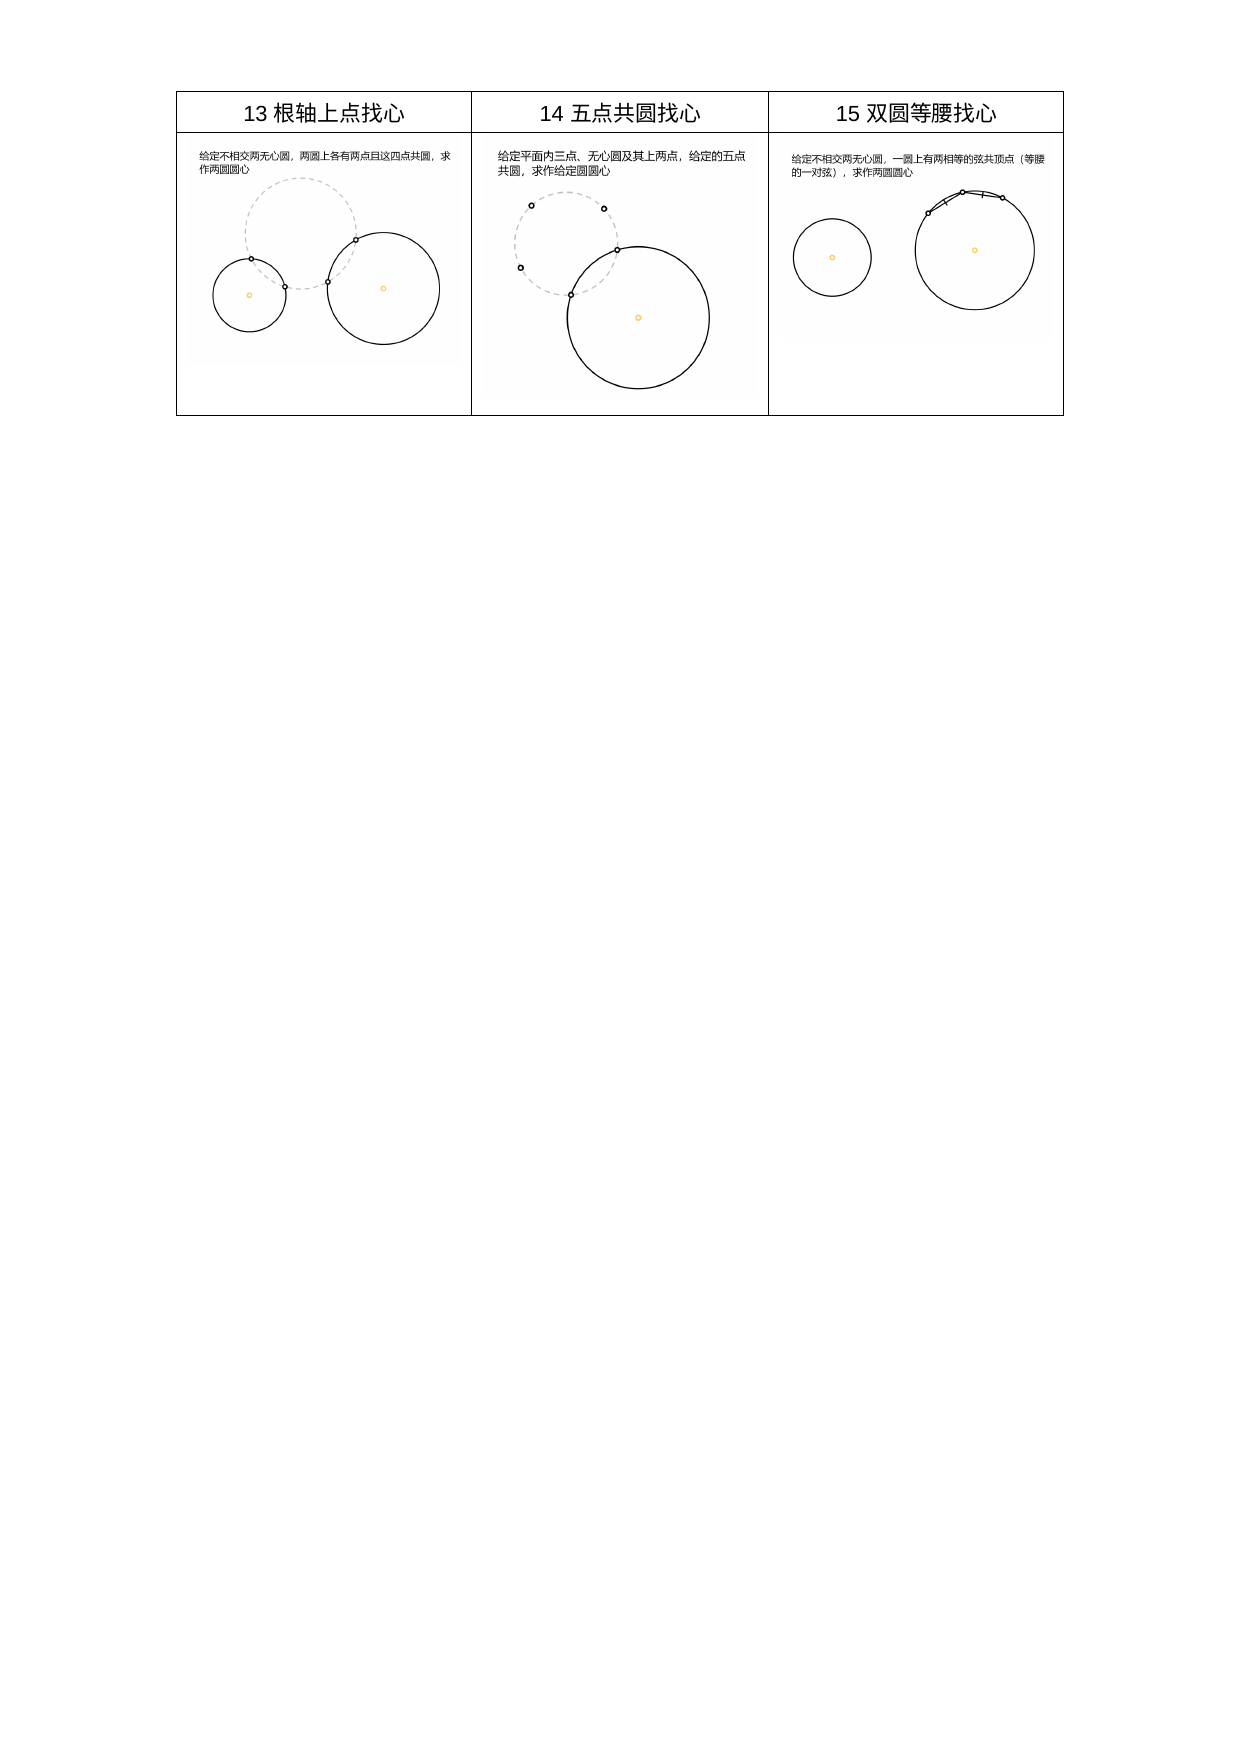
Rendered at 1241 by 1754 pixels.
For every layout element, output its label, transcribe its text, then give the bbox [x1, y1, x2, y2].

table_header 15 双圆等腰找心 [769, 92, 1063, 132]
table_cell [177, 133, 471, 415]
picture [483, 133, 757, 399]
table_cell [472, 133, 768, 415]
table_header 14 五点共圆找心 [472, 92, 768, 132]
table_header 13 根轴上点找心 [177, 92, 471, 132]
picture [187, 133, 461, 364]
table_cell [769, 133, 1063, 415]
picture [780, 133, 1053, 339]
